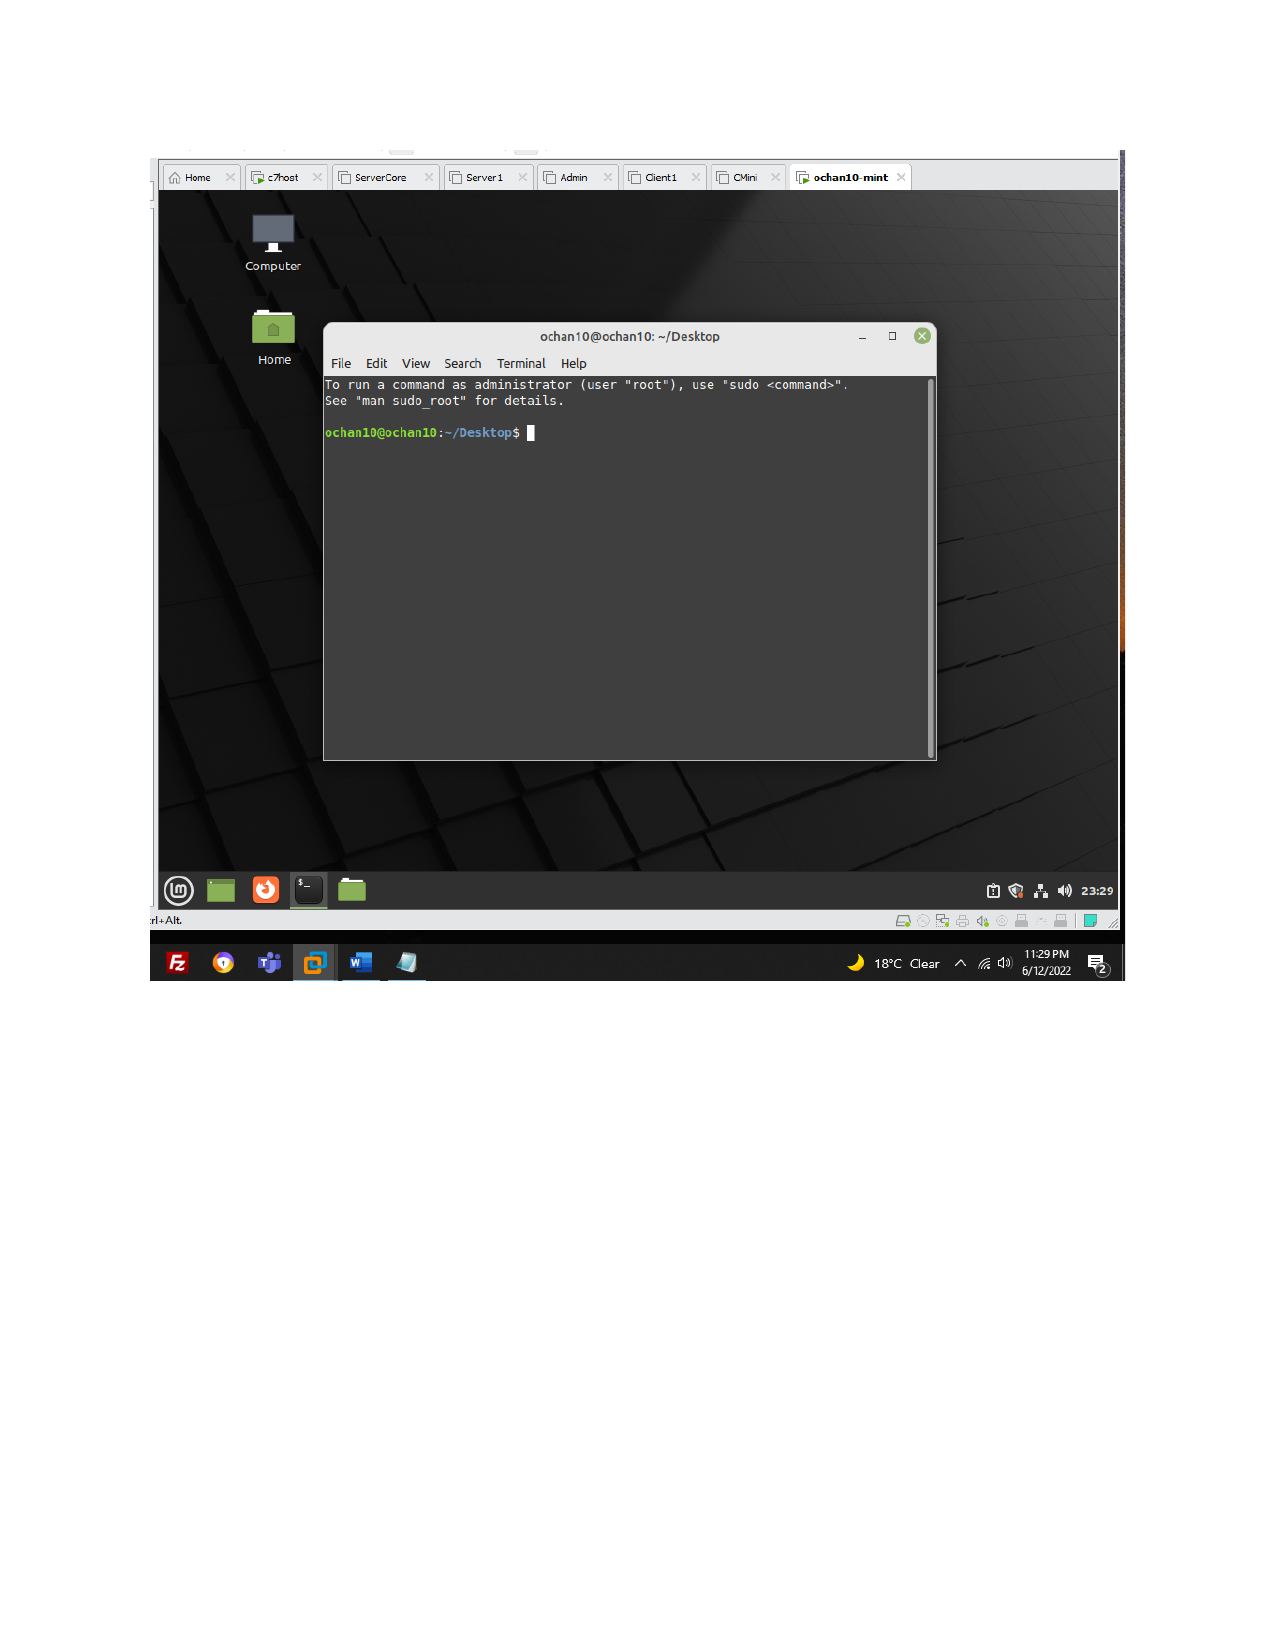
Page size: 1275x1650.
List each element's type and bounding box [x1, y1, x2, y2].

picture [150, 150, 1125, 981]
